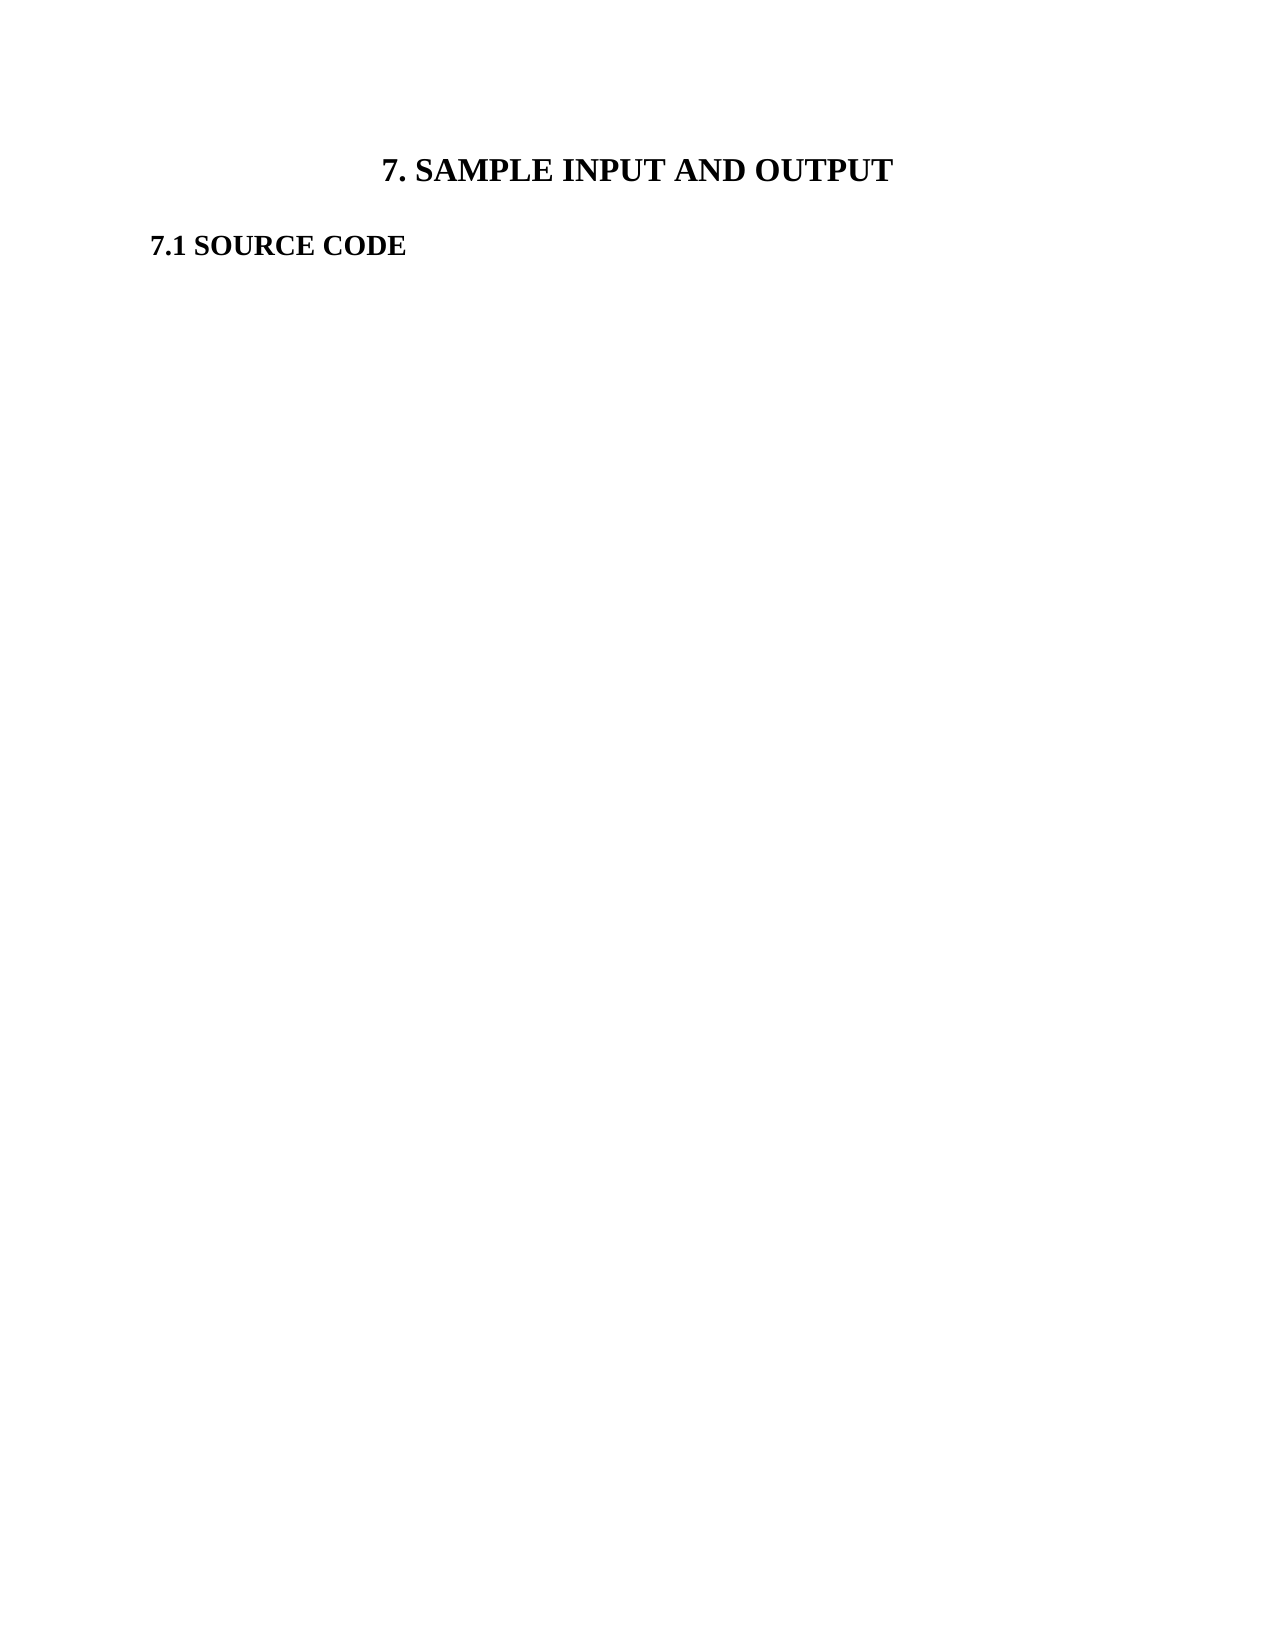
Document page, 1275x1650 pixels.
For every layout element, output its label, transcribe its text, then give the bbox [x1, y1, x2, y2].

text 7. SAMPLE INPUT AND OUTPUT [150, 150, 1125, 188]
text 7.1 SOURCE CODE [150, 228, 1125, 262]
